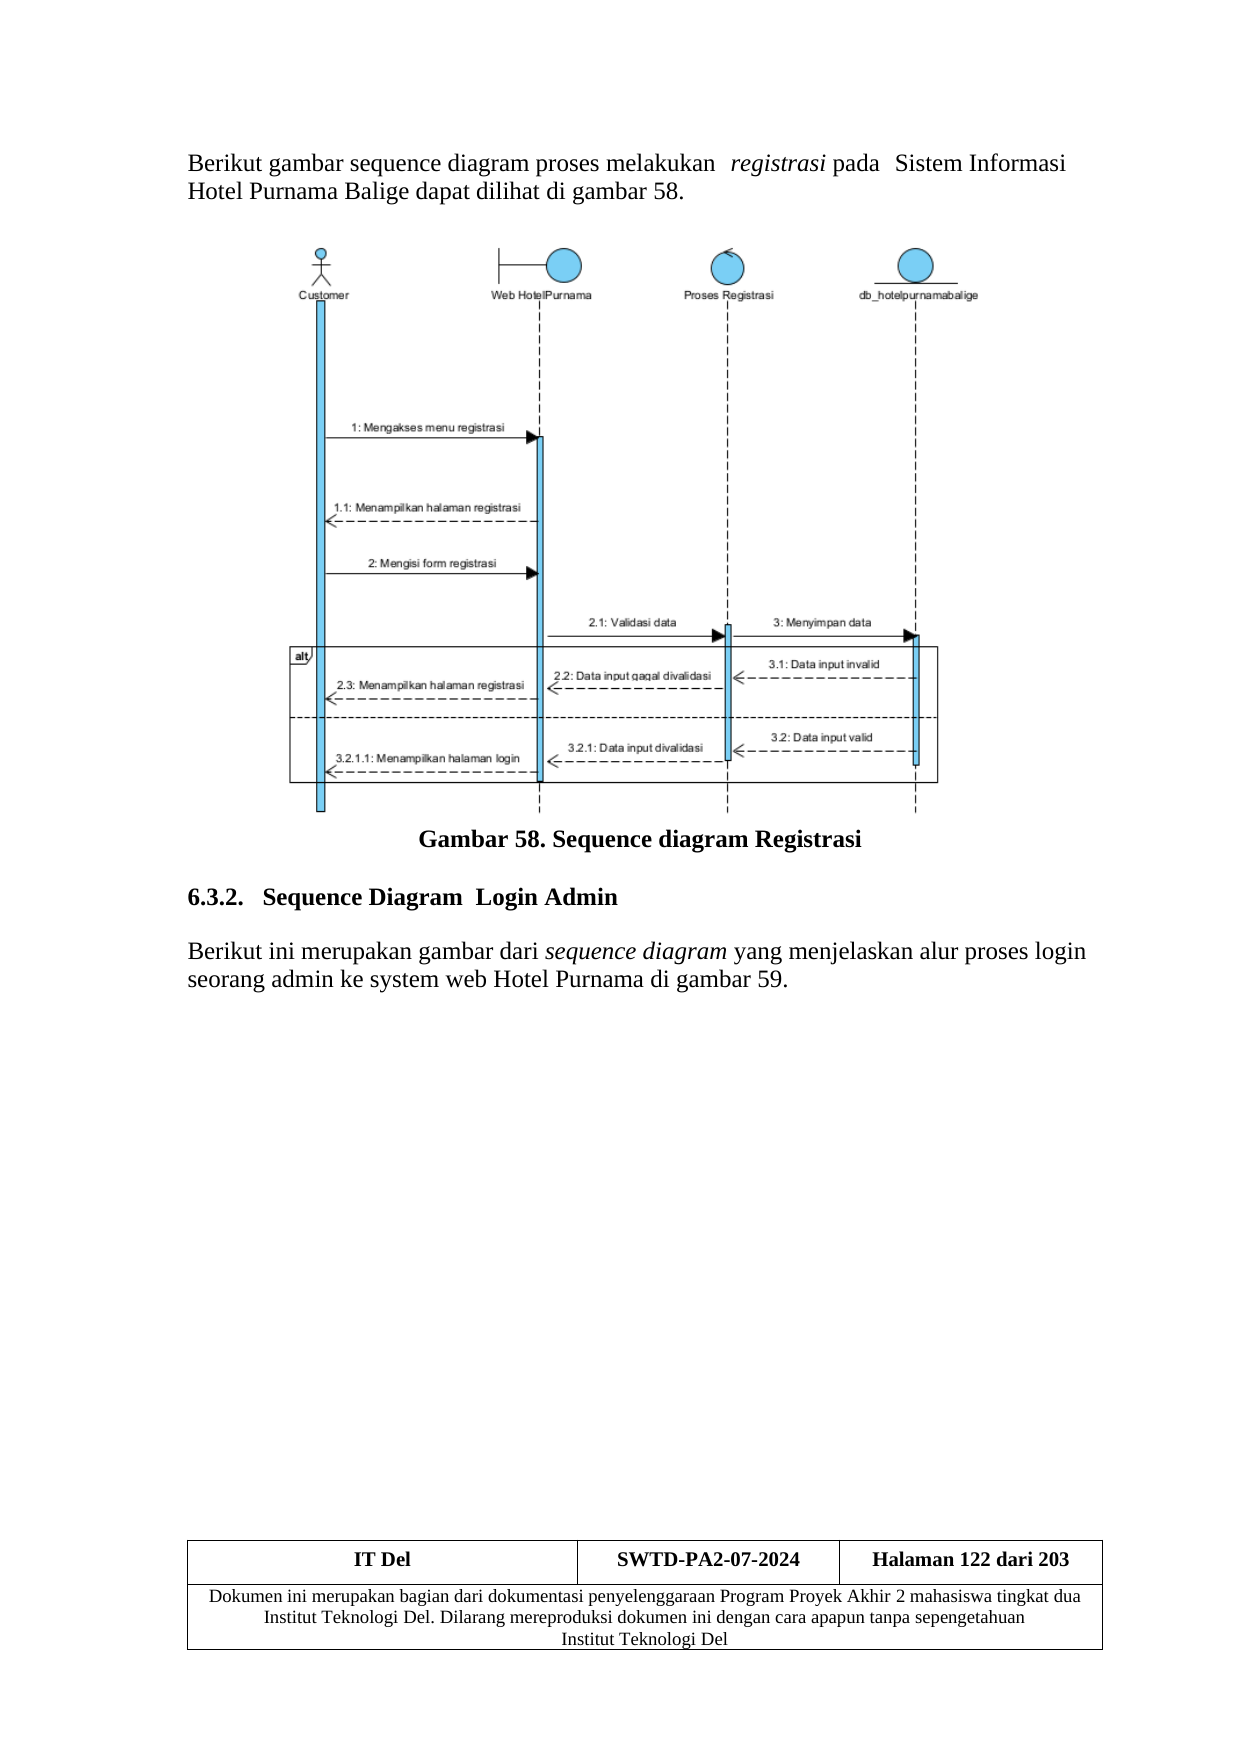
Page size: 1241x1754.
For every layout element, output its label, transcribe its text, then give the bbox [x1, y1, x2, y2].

text 6.3.2. Sequence Diagram Login Admin [187, 882, 1092, 911]
picture [286, 233, 993, 825]
text Berikut gambar sequence diagram proses melakukan registrasi pada Sistem Informasi Hotel Purnama Balige dapat dilihat di gambar 58. [187, 148, 1092, 205]
text Gambar 58. Sequence diagram Registrasi [187, 824, 1092, 853]
text Berikut ini merupakan gambar dari sequence diagram yang menjelaskan alur proses login seorang admin ke system web Hotel Purnama di gambar 59. [187, 936, 1092, 993]
